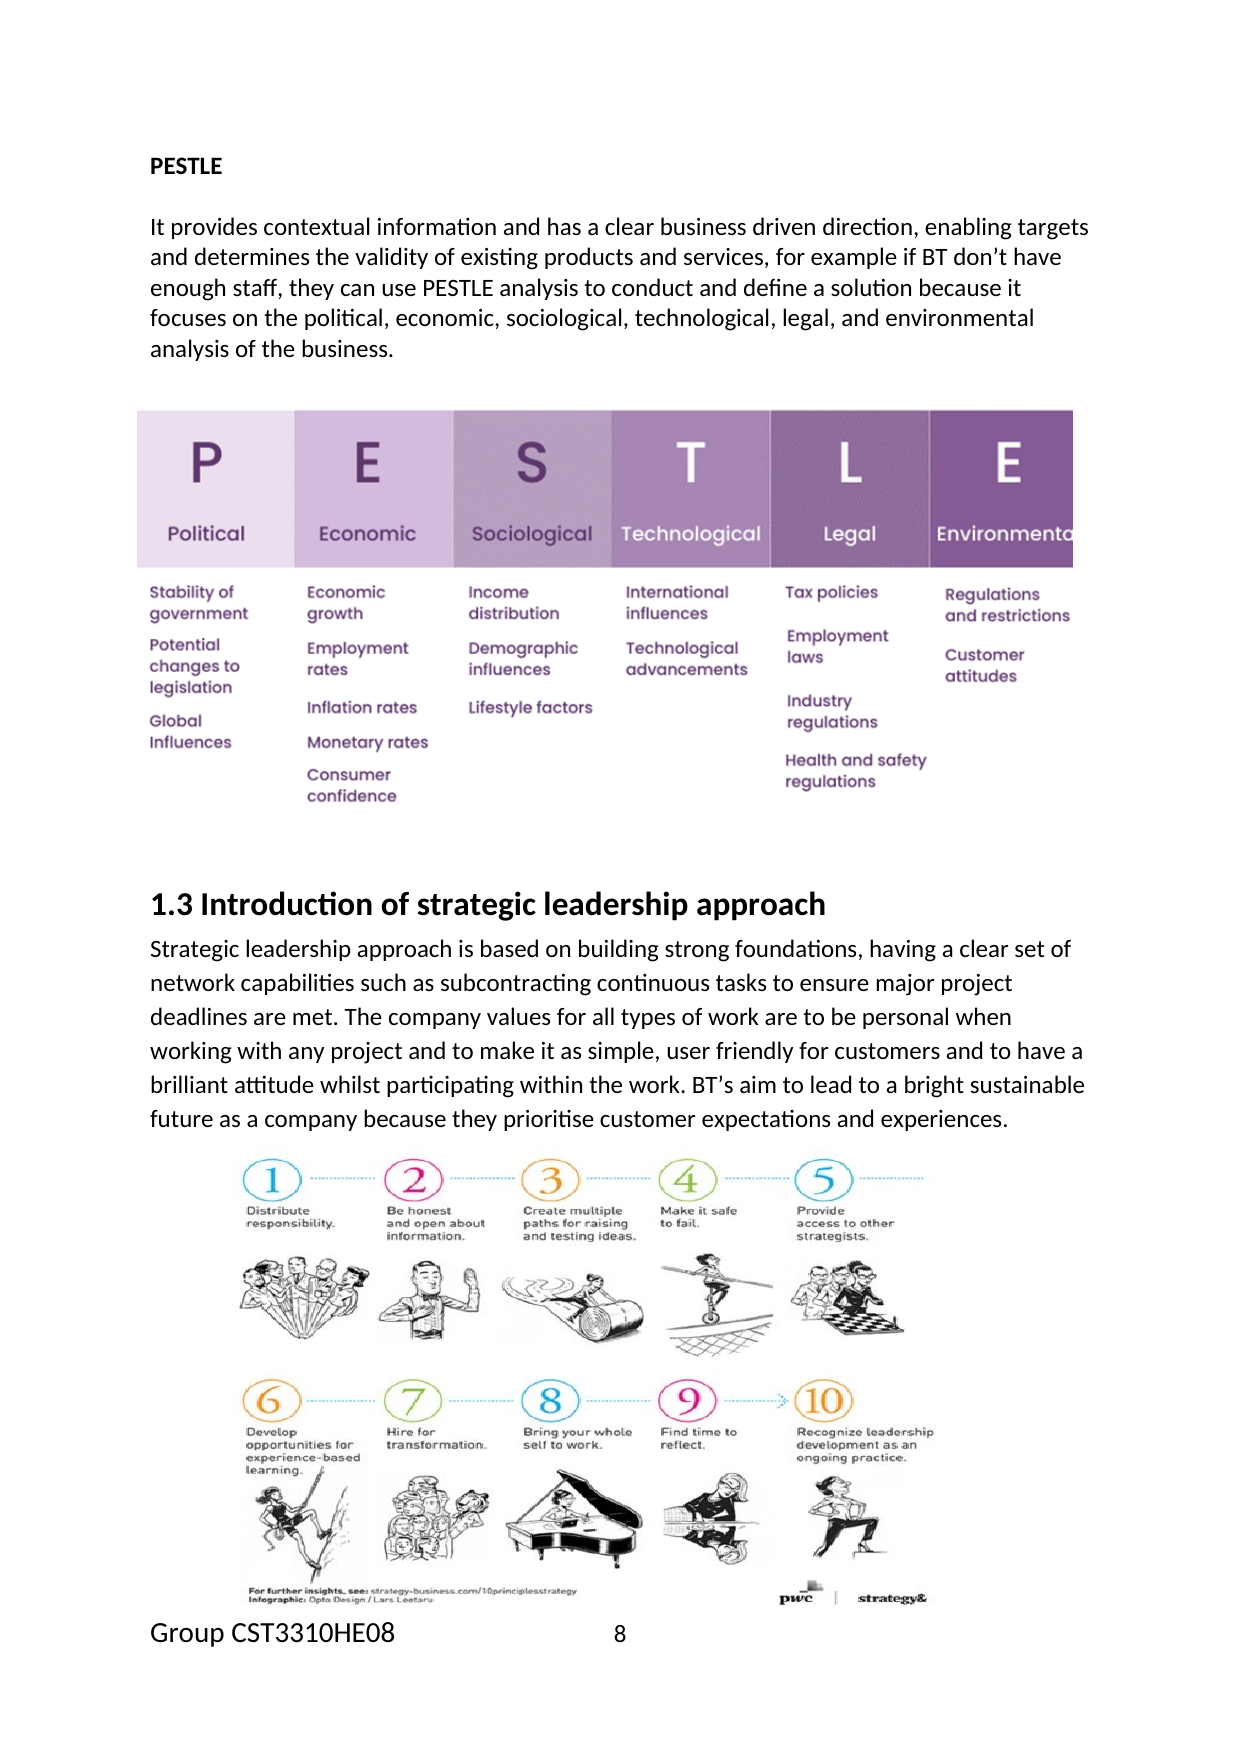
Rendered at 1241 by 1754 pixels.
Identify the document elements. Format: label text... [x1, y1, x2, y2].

text It provides contextual information and has a clear business driven direction, enabling targets and determines the validity of existing products and services, for example if BT don’t have enough staff, they can use PESTLE analysis to conduct and define a solution because it focuses on the political, economic, sociological, technological, legal, and environmental analysis of the business. [150, 211, 1090, 364]
picture [231, 1146, 937, 1606]
text Strategic leadership approach is based on building strong foundations, having a clear set of network capabilities such as subcontracting continuous tasks to ensure major project deadlines are met. The company values for all types of work are to be personal when working with any project and to make it as simple, user friendly for customers and to have a brilliant attitude whilst participating within the work. BT’s aim to lead to a bright sustainable future as a company because they prioritise customer expectations and experiences. [150, 930, 1090, 1135]
text PESTLE [150, 150, 1090, 181]
picture [135, 384, 1073, 822]
